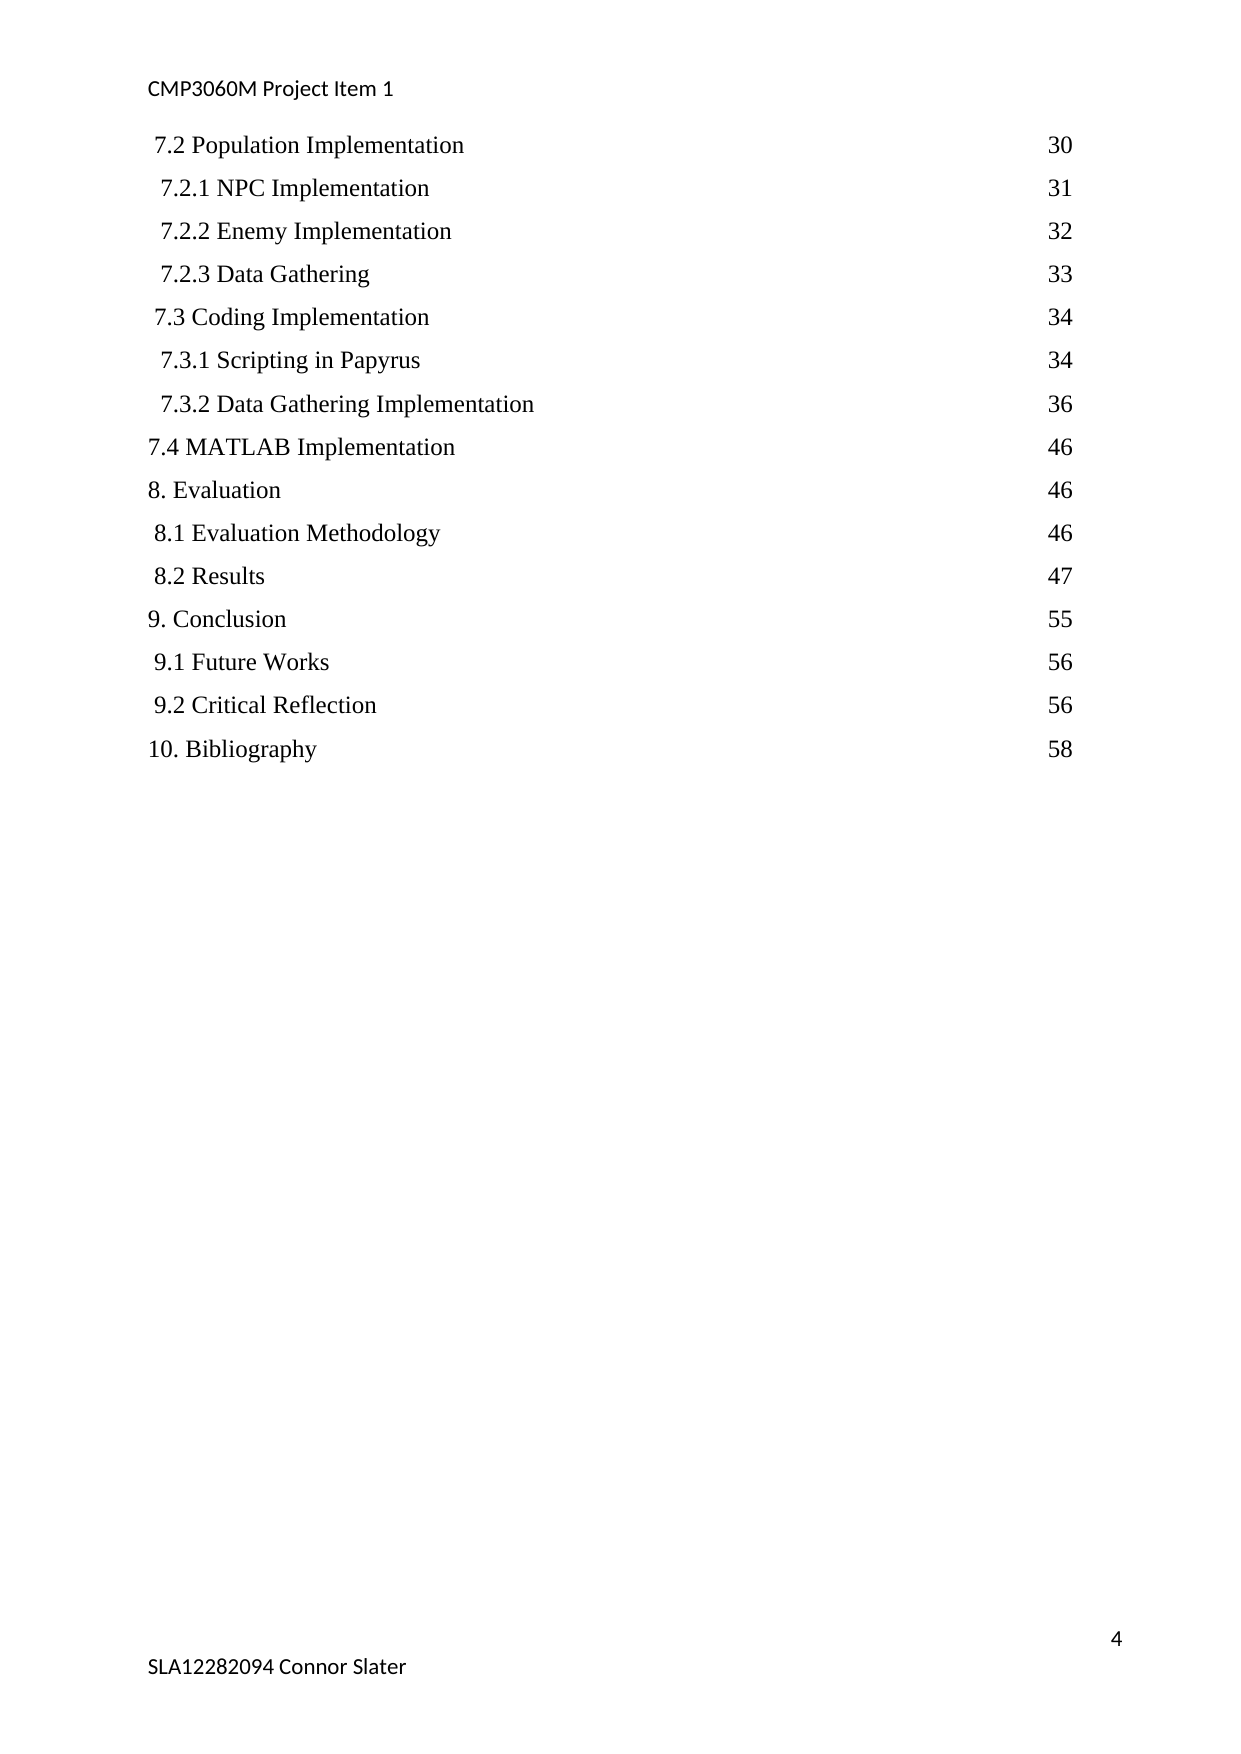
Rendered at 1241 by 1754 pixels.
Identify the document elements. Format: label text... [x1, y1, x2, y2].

text 7.2 Population Implementation 30 [148, 130, 1122, 159]
text 7.2.3 Data Gathering 33 [148, 259, 1122, 288]
text 7.3.1 Scripting in Papyrus 34 [148, 346, 1122, 374]
text 7.3.2 Data Gathering Implementation 36 [148, 389, 1122, 417]
text 7.4 MATLAB Implementation 46 [148, 432, 1122, 461]
text 9.1 Future Works 56 [148, 647, 1122, 676]
text 8.2 Results 47 [148, 561, 1122, 590]
text 7.2.2 Enemy Implementation 32 [148, 216, 1122, 245]
text 7.3 Coding Implementation 34 [148, 302, 1122, 331]
text 7.2.1 NPC Implementation 31 [148, 173, 1122, 202]
text 8. Evaluation 46 [148, 475, 1122, 504]
text 9. Conclusion 55 [148, 604, 1122, 633]
text 10. Bibliography 58 [148, 734, 1122, 762]
text 9.2 Critical Reflection 56 [148, 691, 1122, 719]
text 8.1 Evaluation Methodology 46 [148, 518, 1122, 547]
